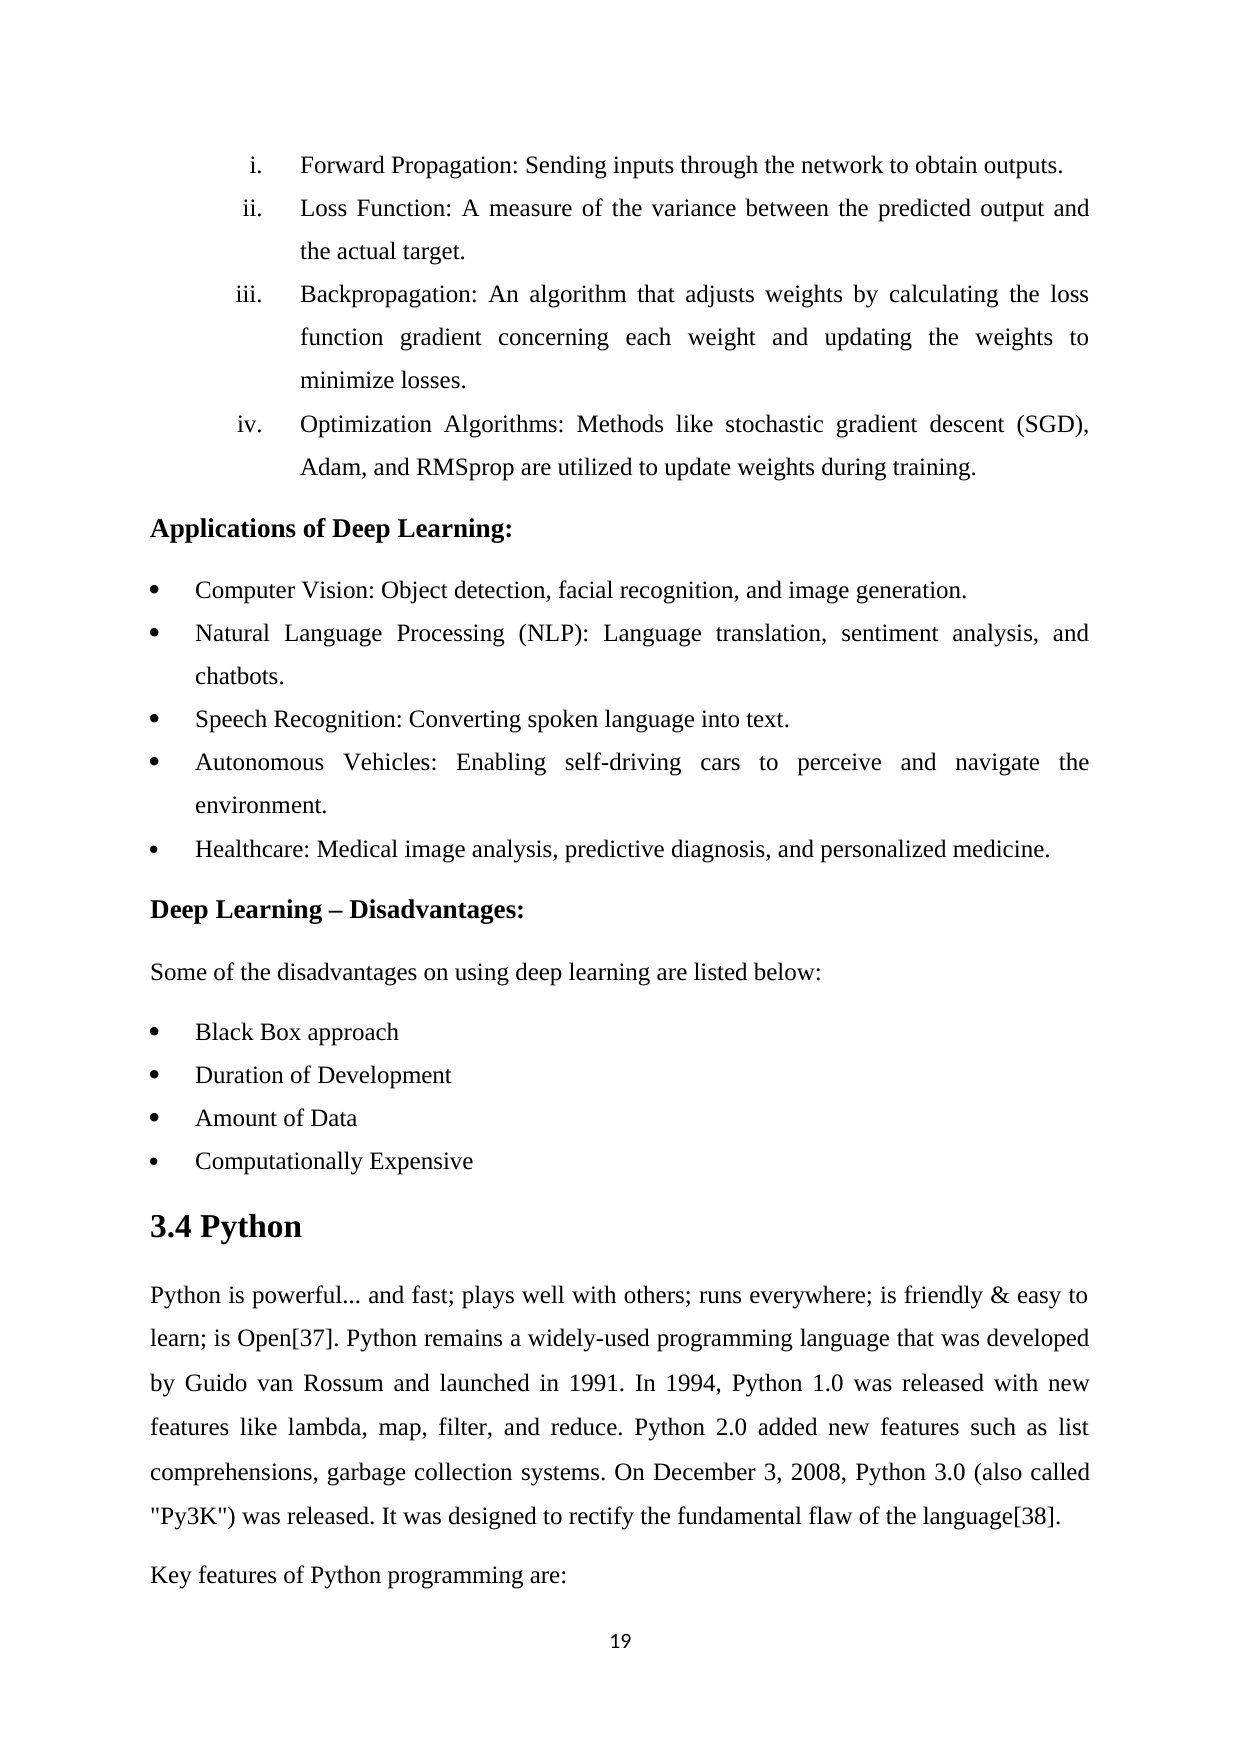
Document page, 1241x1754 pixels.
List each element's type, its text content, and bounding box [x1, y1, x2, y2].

list Natural Language Processing (NLP): Language translation, sentiment analysis, and chatbots. [150, 618, 1090, 690]
list Speech Recognition: Converting spoken language into text. [150, 704, 1090, 733]
list Computer Vision: Object detection, facial recognition, and image generation. [150, 575, 1090, 604]
list Healthcare: Medical image analysis, predictive diagnosis, and personalized medicine. [150, 834, 1090, 862]
list Loss Function: A measure of the variance between the predicted output and the actual target. [262, 193, 1090, 265]
text Python is powerful... and fast; plays well with others; runs everywhere; is friendly & easy to learn; is Open. Python remains a widely-used programming language that was developed by Guido van Rossum and launched in 1991. In 1994, Python 1.0 was released with new features like lambda, map, filter, and reduce. Python 2.0 added new features such as list comprehensions, garbage collection systems. On December 3, 2008, Python 3.0 (also called "Py3K") was released. It was designed to rectify the fundamental flaw of the language. [150, 1280, 1090, 1529]
list Forward Propagation: Sending inputs through the network to obtain outputs. [262, 150, 1090, 179]
text Key features of Python programming are: [150, 1561, 1090, 1589]
list Computationally Expensive [150, 1146, 1090, 1175]
list Amount of Data [150, 1103, 1090, 1132]
list Black Box approach [150, 1017, 1090, 1045]
list Duration of Development [150, 1060, 1090, 1088]
text Applications of Deep Learning: [150, 512, 1090, 543]
list Optimization Algorithms: Methods like stochastic gradient descent (SGD), Adam, and RMSprop are utilized to update weights during training. [262, 409, 1090, 481]
list Autonomous Vehicles: Enabling self-driving cars to perceive and navigate the environment. [150, 747, 1090, 819]
text 3.4 Python [150, 1206, 1090, 1244]
text Some of the disadvantages on using deep learning are listed below: [150, 957, 1090, 986]
text Deep Learning – Disadvantages: [150, 893, 1090, 925]
list Backpropagation: An algorithm that adjusts weights by calculating the loss function gradient concerning each weight and updating the weights to minimize losses. [262, 279, 1090, 394]
